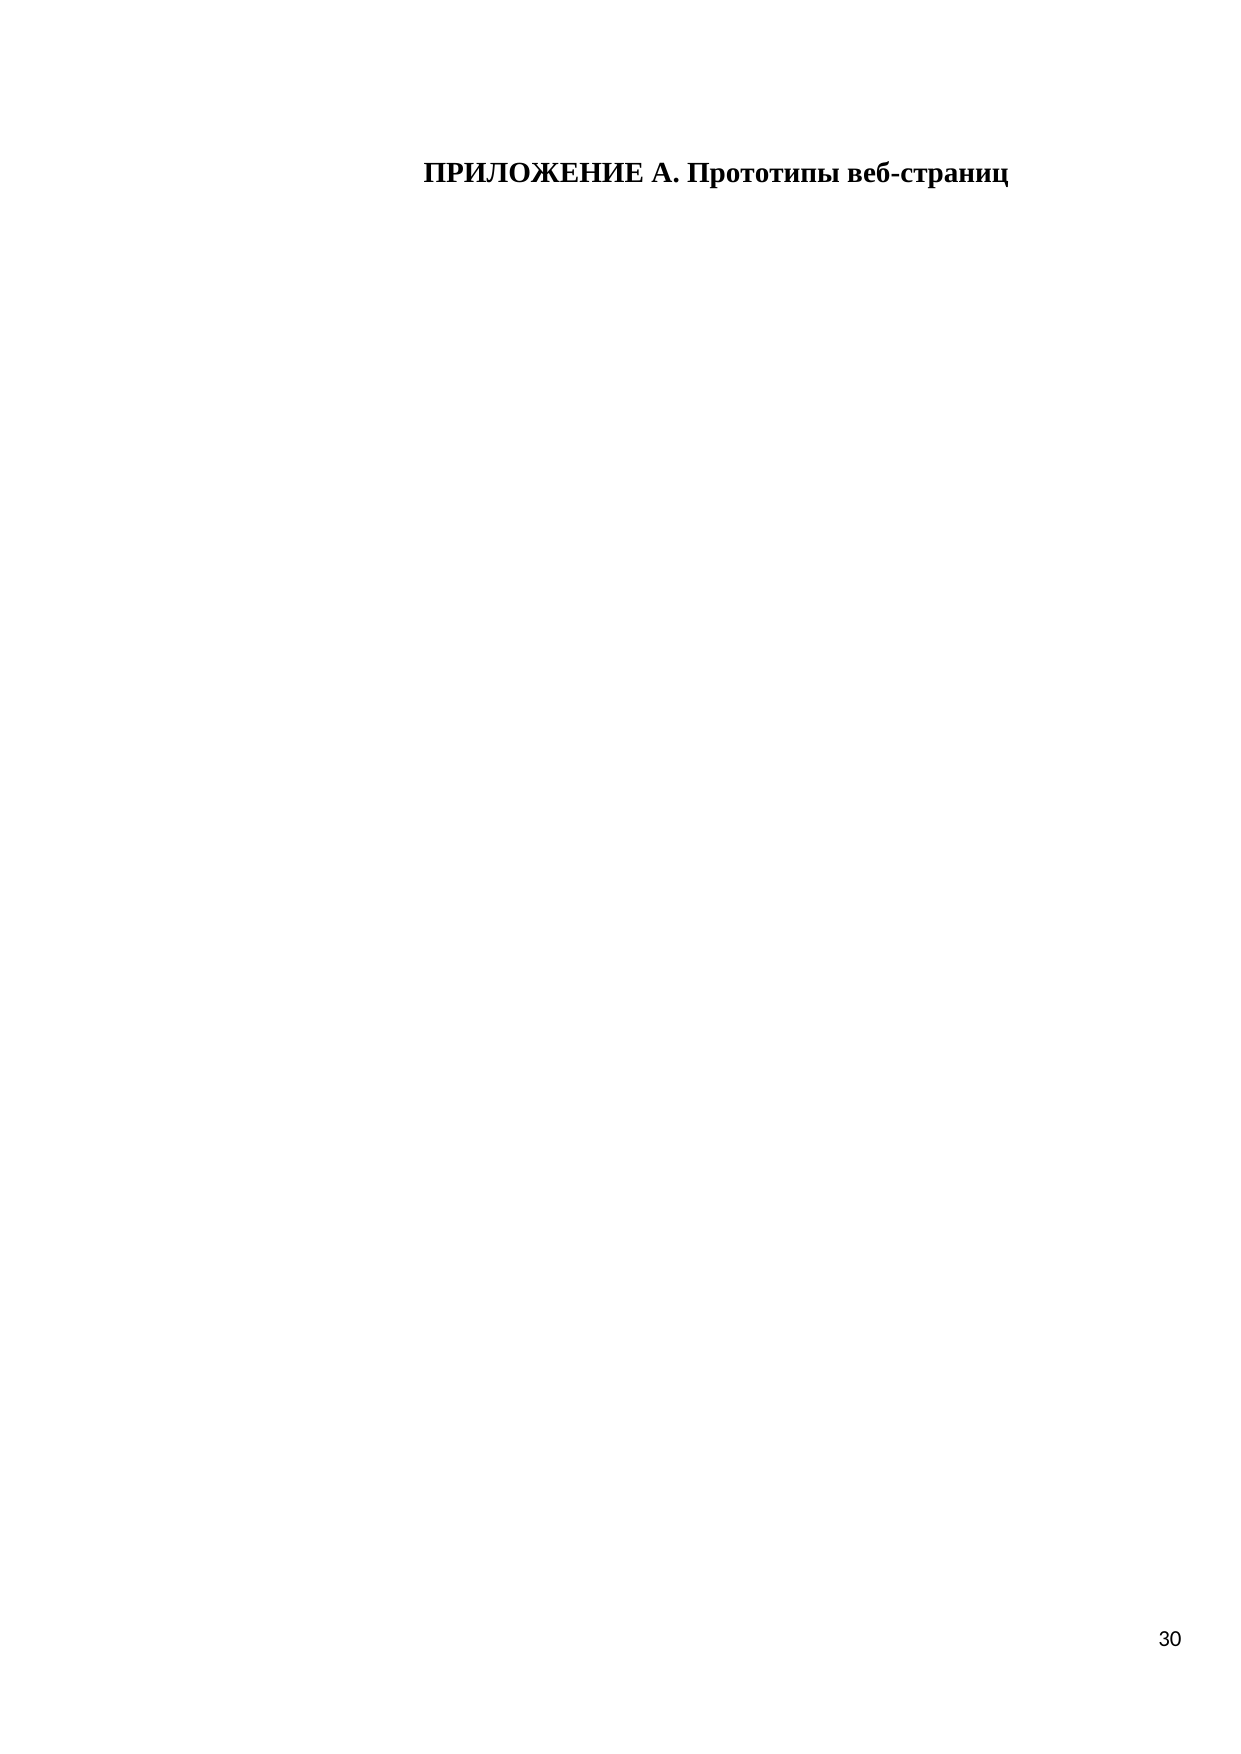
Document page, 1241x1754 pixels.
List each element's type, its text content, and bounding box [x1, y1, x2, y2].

text ПРИЛОЖЕНИЕ А. Прототипы веб-страниц [177, 156, 1181, 189]
